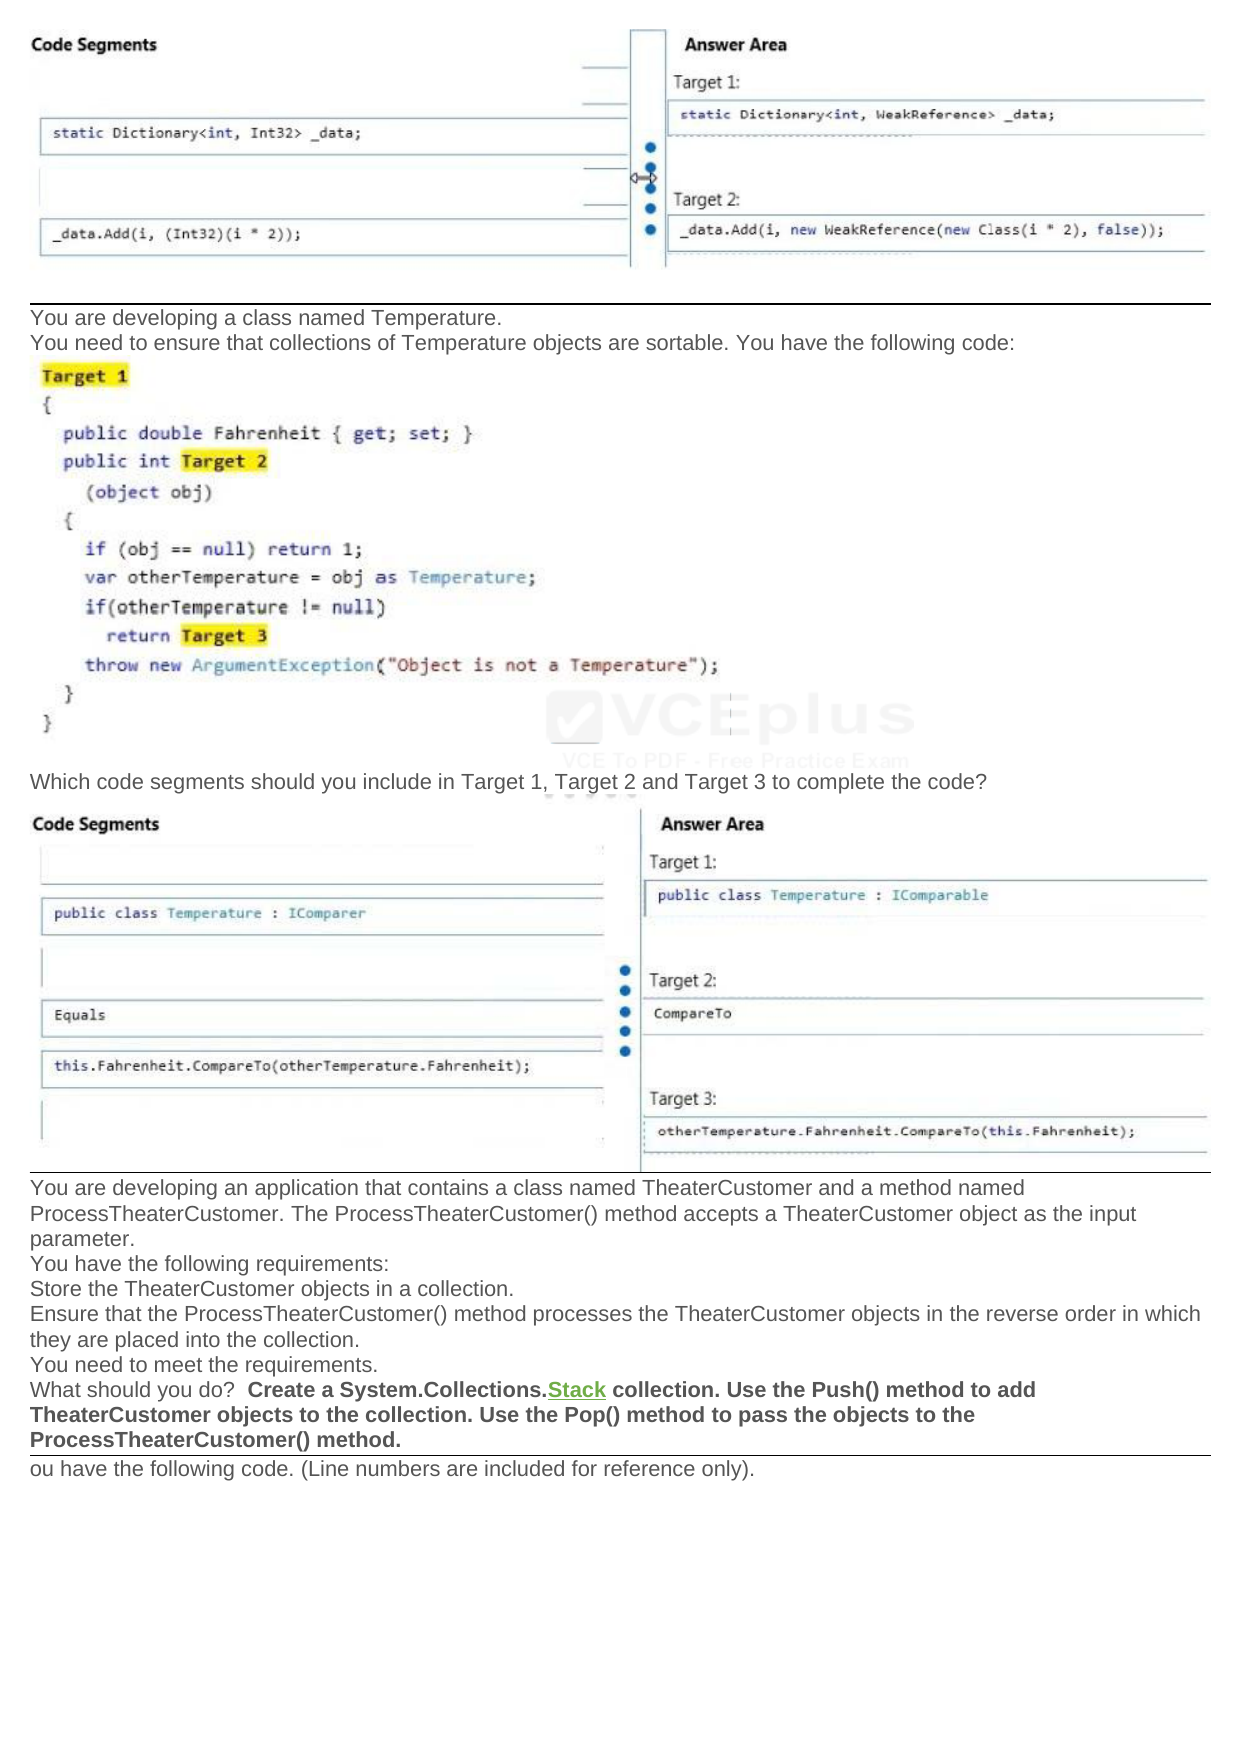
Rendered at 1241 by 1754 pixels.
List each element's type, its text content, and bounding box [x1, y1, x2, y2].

text ou have the following code. (Line numbers are included for reference only). [29, 1456, 1211, 1481]
text You are developing an application that contains a class named TheaterCustomer and a method named ProcessTheaterCustomer. The ProcessTheaterCustomer() method accepts a TheaterCustomer object as the input parameter. You have the following requirements: Store the TheaterCustomer objects in a collection. Ensure that the ProcessTheaterCustomer() method processes the TheaterCustomer objects in the reverse order in which they are placed into the collection. You need to meet the requirements. What should you do? Create a System.Collections.Stack collection. Use the Push() method to add TheaterCustomer objects to the collection. Use the Pop() method to pass the objects to the ProcessTheaterCustomer() method. [29, 1173, 1211, 1456]
picture [29, 355, 914, 770]
picture [29, 29, 1211, 301]
text You are developing a class named Temperature. You need to ensure that collections of Temperature objects are sortable. You have the following code: [29, 305, 1211, 355]
picture [29, 794, 1211, 1172]
